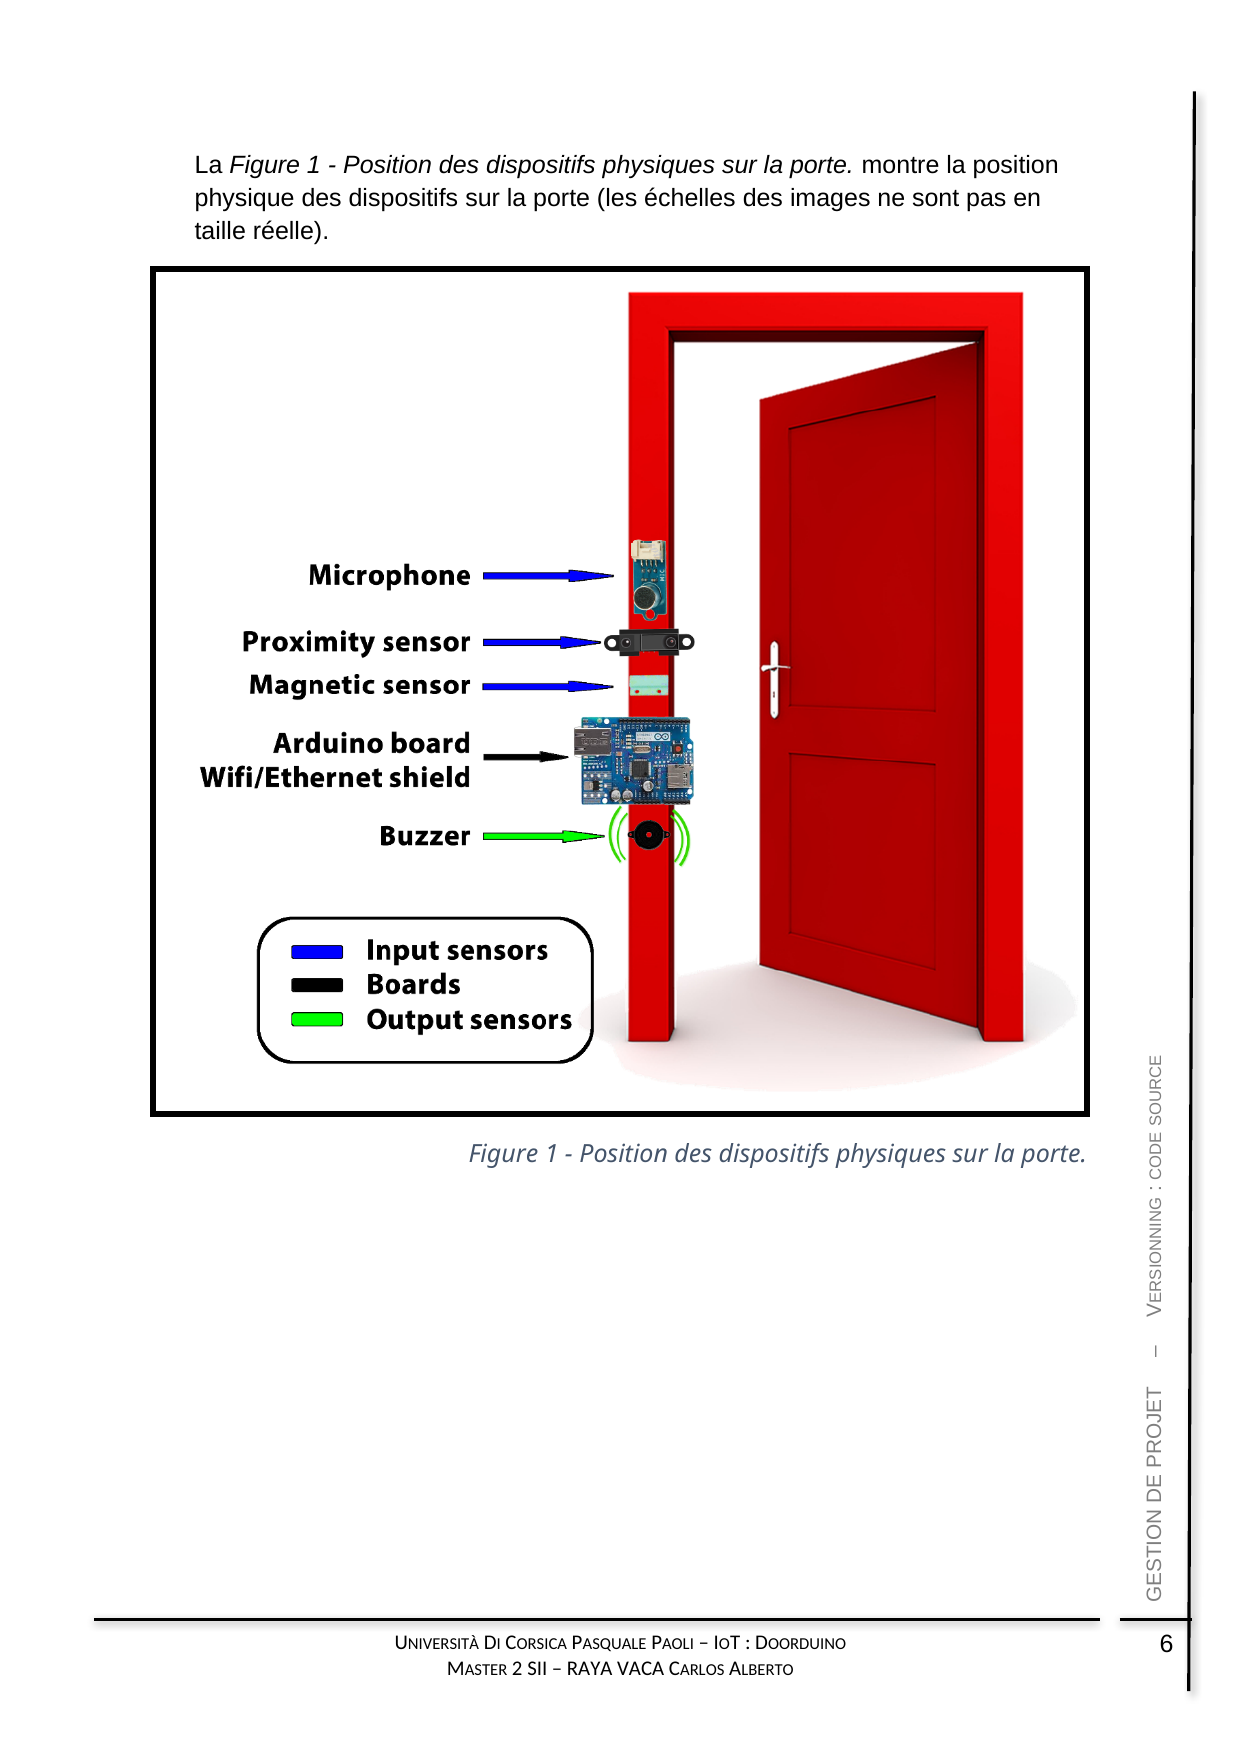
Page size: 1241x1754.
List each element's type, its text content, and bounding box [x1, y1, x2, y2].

text La Figure 1 - Position des dispositifs physiques sur la porte. montre la position physique des dispositifs sur la porte (les échelles des images ne sont pas en taille réelle). [194, 150, 1090, 245]
text Figure 1 - Position des dispositifs physiques sur la porte. [150, 1136, 1090, 1170]
picture [156, 272, 1084, 1111]
